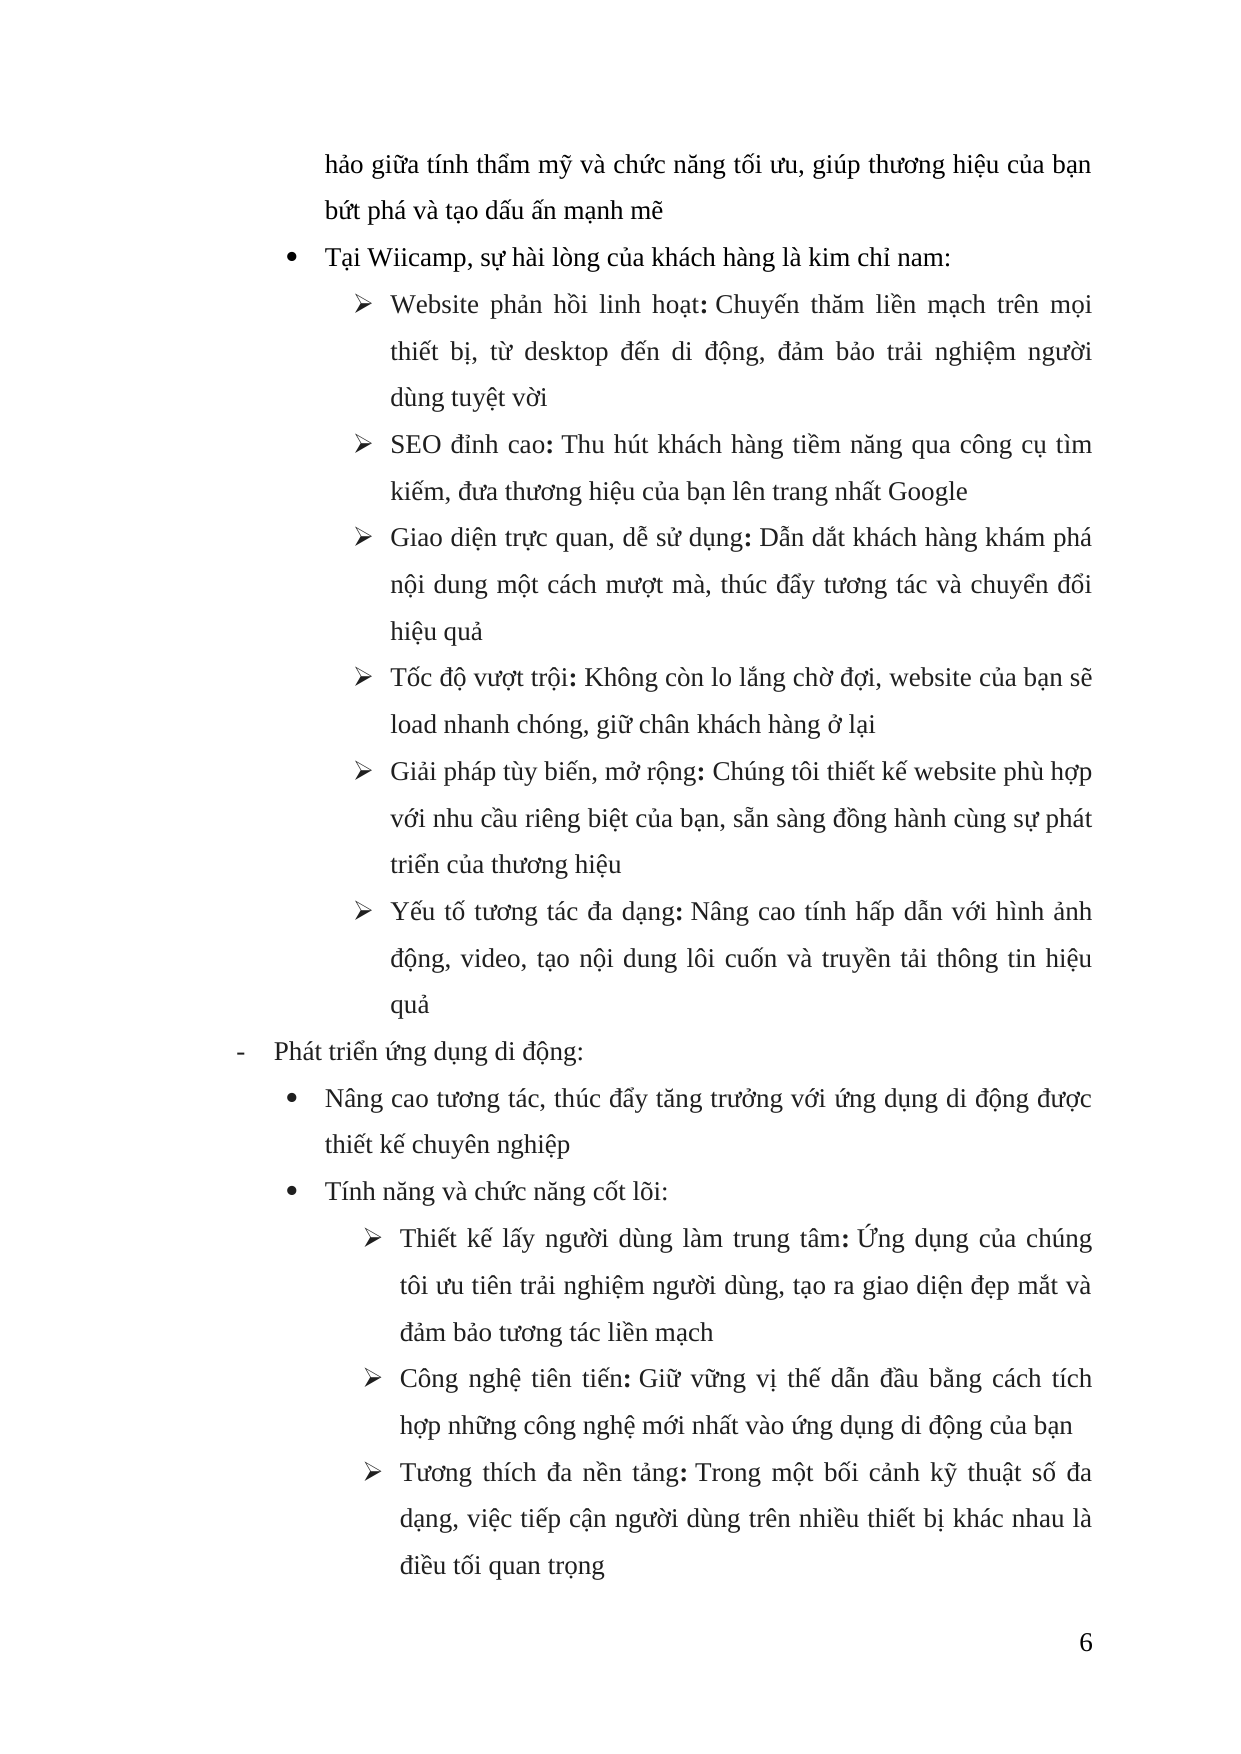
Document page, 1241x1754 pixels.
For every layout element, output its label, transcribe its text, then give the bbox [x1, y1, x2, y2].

list Phát triển ứng dụng di động: [236, 1035, 1092, 1066]
list Tương thích đa nền tảng: Trong một bối cảnh kỹ thuật số đa dạng, việc tiếp cận người dùng trên nhiều thiết bị khác nhau là điều tối quan trọng [362, 1456, 1092, 1580]
list Website phản hồi linh hoạt: Chuyến thăm liền mạch trên mọi thiết bị, từ desktop đến di động, đảm bảo trải nghiệm người dùng tuyệt vời [353, 288, 1092, 412]
list Tại Wiicamp, sự hài lòng của khách hàng là kim chỉ nam: [287, 241, 1092, 272]
list Giao diện trực quan, dễ sử dụng: Dẫn dắt khách hàng khám phá nội dung một cách mượt mà, thúc đẩy tương tác và chuyển đổi hiệu quả [353, 521, 1092, 646]
list Tính năng và chức năng cốt lõi: [287, 1175, 1092, 1207]
list Công nghệ tiên tiến: Giữ vững vị thế dẫn đầu bằng cách tích hợp những công nghệ mới nhất vào ứng dụng di động của bạn [362, 1362, 1092, 1440]
list Thiết kế lấy người dùng làm trung tâm: Ứng dụng của chúng tôi ưu tiên trải nghiệm người dùng, tạo ra giao diện đẹp mắt và đảm bảo tương tác liền mạch [362, 1222, 1092, 1347]
list Yếu tố tương tác đa dạng: Nâng cao tính hấp dẫn với hình ảnh động, video, tạo nội dung lôi cuốn và truyền tải thông tin hiệu quả [353, 895, 1092, 1020]
list Giải pháp tùy biến, mở rộng: Chúng tôi thiết kế website phù hợp với nhu cầu riêng biệt của bạn, sẵn sàng đồng hành cùng sự phát triển của thương hiệu [353, 755, 1092, 879]
list Tốc độ vượt trội: Không còn lo lắng chờ đợi, website của bạn sẽ load nhanh chóng, giữ chân khách hàng ở lại [353, 662, 1092, 739]
list Nâng cao tương tác, thúc đẩy tăng trưởng với ứng dụng di động được thiết kế chuyên nghiệp [287, 1082, 1092, 1160]
list SEO đỉnh cao: Thu hút khách hàng tiềm năng qua công cụ tìm kiếm, đưa thương hiệu của bạn lên trang nhất Google [353, 428, 1092, 506]
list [287, 148, 1092, 226]
